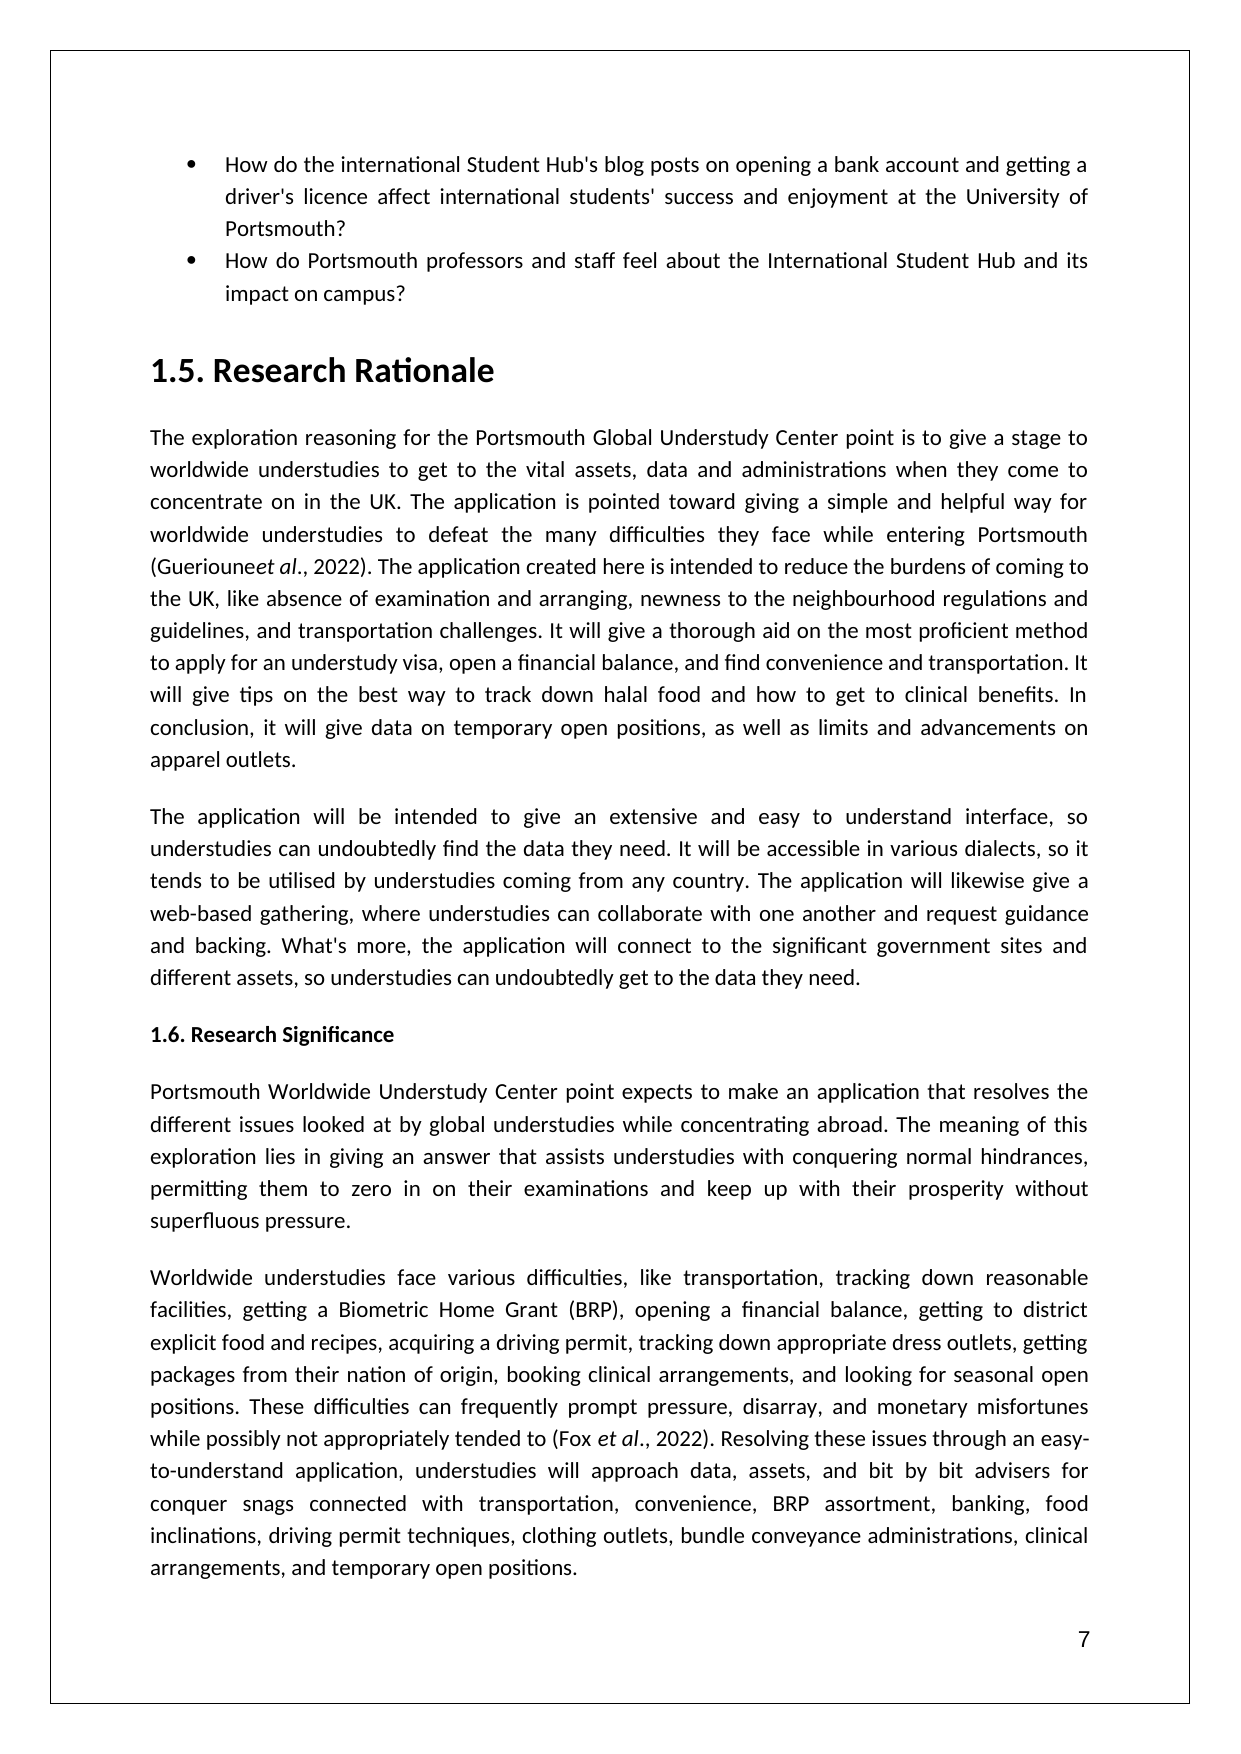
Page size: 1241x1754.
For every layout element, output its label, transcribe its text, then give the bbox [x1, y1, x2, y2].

text 1.6. Research Significance [150, 1020, 1090, 1048]
text Worldwide understudies face various difficulties, like transportation, tracking down reasonable facilities, getting a Biometric Home Grant (BRP), opening a financial balance, getting to district explicit food and recipes, acquiring a driving permit, tracking down appropriate dress outlets, getting packages from their nation of origin, booking clinical arrangements, and looking for seasonal open positions. These difficulties can frequently prompt pressure, disarray, and monetary misfortunes while possibly not appropriately tended to (Fox et al., 2022). Resolving these issues through an easy-to-understand application, understudies will approach data, assets, and bit by bit advisers for conquer snags connected with transportation, convenience, BRP assortment, banking, food inclinations, driving permit techniques, clothing outlets, bundle conveyance administrations, clinical arrangements, and temporary open positions. [150, 1263, 1090, 1581]
list How do the international Student Hub's blog posts on opening a bank account and getting a driver's licence affect international students' success and enjoyment at the University of Portsmouth? [187, 150, 1090, 242]
text The application will be intended to give an extensive and easy to understand interface, so understudies can undoubtedly find the data they need. It will be accessible in various dialects, so it tends to be utilised by understudies coming from any country. The application will likewise give a web-based gathering, where understudies can collaborate with one another and request guidance and backing. What's more, the application will connect to the significant government sites and different assets, so understudies can undoubtedly get to the data they need. [150, 802, 1090, 991]
text Portsmouth Worldwide Understudy Center point expects to make an application that resolves the different issues looked at by global understudies while concentrating abroad. The meaning of this exploration lies in giving an answer that assists understudies with conquering normal hindrances, permitting them to zero in on their examinations and keep up with their prosperity without superfluous pressure. [150, 1077, 1090, 1234]
subtitle 1.5. Research Rationale [150, 348, 1090, 392]
list How do Portsmouth professors and staff feel about the International Student Hub and its impact on campus? [187, 247, 1090, 307]
text The exploration reasoning for the Portsmouth Global Understudy Center point is to give a stage to worldwide understudies to get to the vital assets, data and administrations when they come to concentrate on in the UK. The application is pointed toward giving a simple and helpful way for worldwide understudies to defeat the many difficulties they face while entering Portsmouth (Gueriouneet al., 2022). The application created here is intended to reduce the burdens of coming to the UK, like absence of examination and arranging, newness to the neighbourhood regulations and guidelines, and transportation challenges. It will give a thorough aid on the most proficient method to apply for an understudy visa, open a financial balance, and find convenience and transportation. It will give tips on the best way to track down halal food and how to get to clinical benefits. In conclusion, it will give data on temporary open positions, as well as limits and advancements on apparel outlets. [150, 423, 1090, 773]
